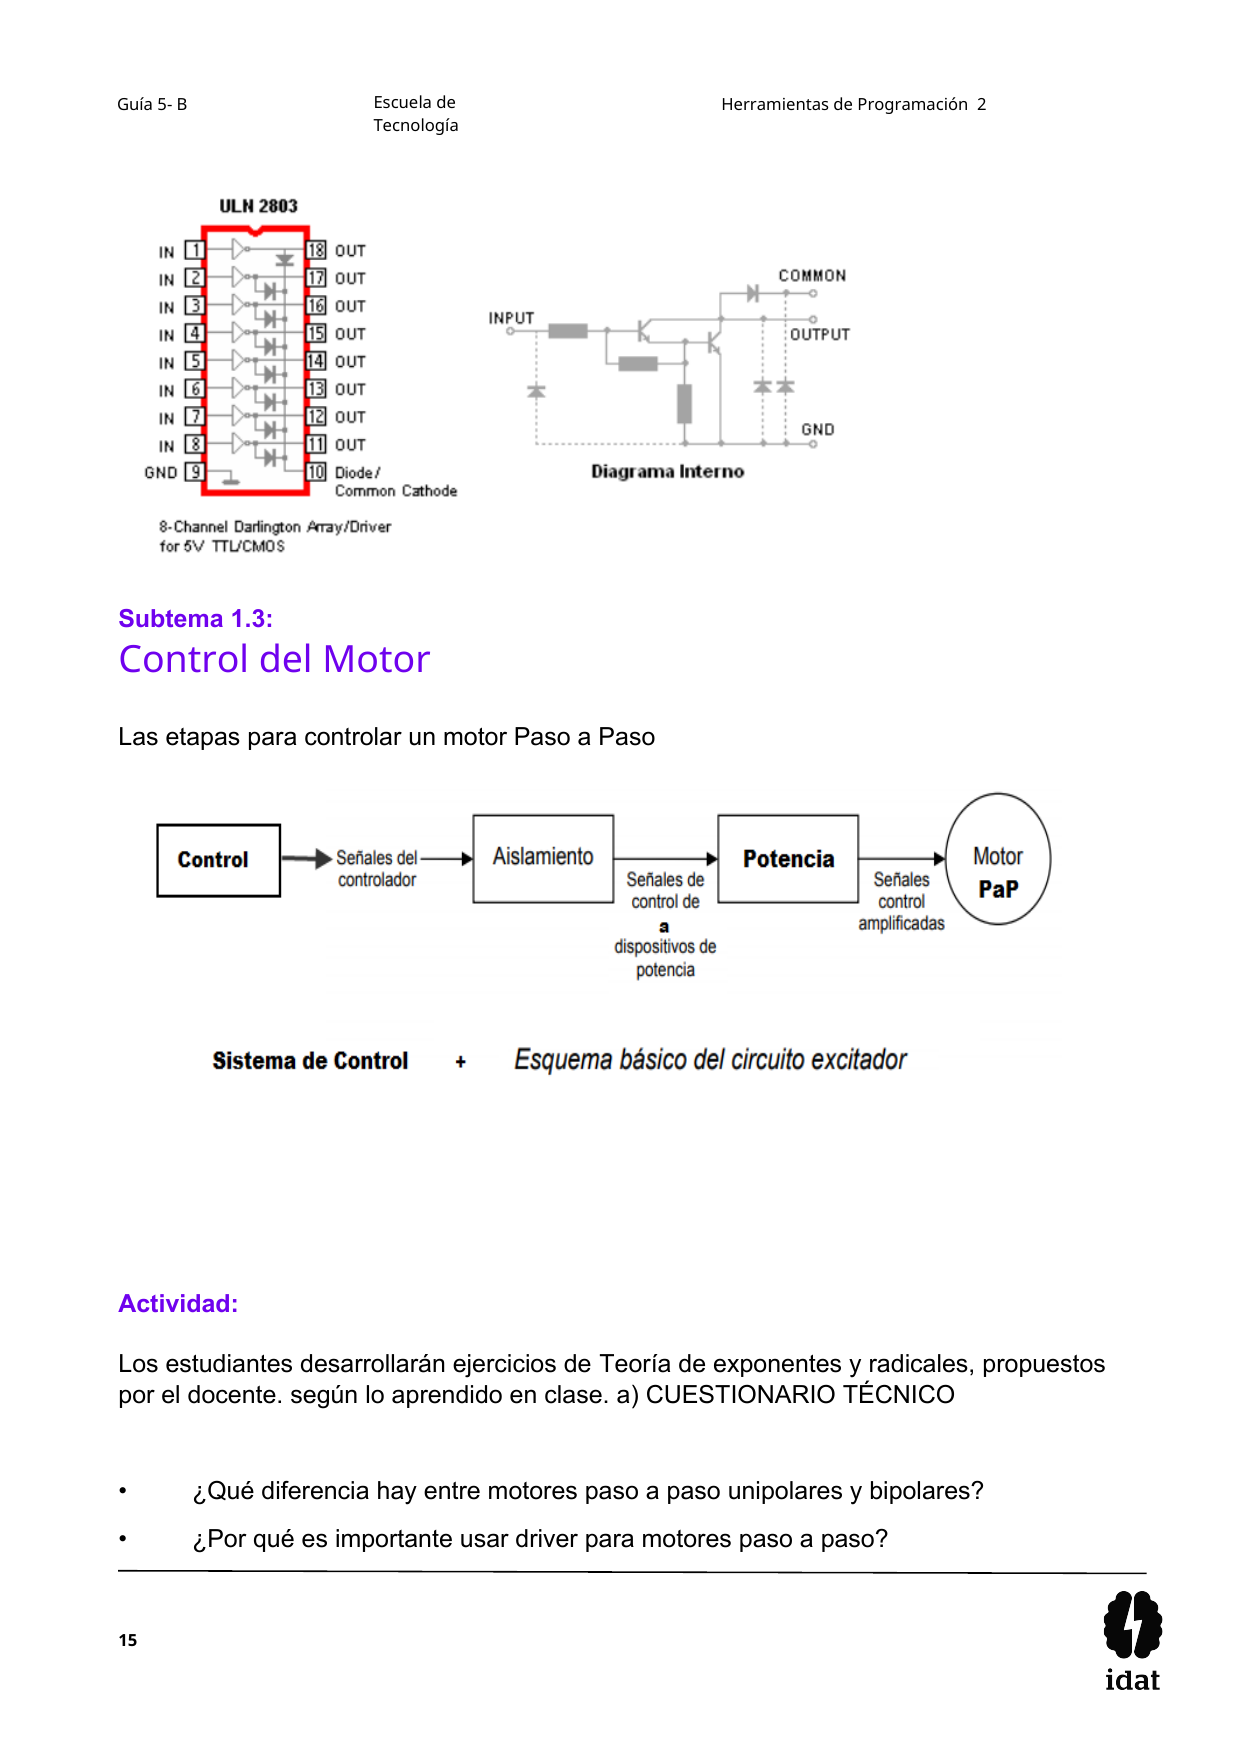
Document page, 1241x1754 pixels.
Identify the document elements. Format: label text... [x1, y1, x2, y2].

text Control del Motor [118, 632, 1122, 683]
text Subtema 1.3: [118, 604, 1122, 632]
text Actividad: [118, 1289, 1122, 1318]
picture [1103, 1591, 1163, 1690]
picture [118, 789, 1123, 1136]
text • ¿Por qué es importante usar driver para motores paso a paso? [118, 1523, 1122, 1552]
text Los estudiantes desarrollarán ejercicios de Teoría de exponentes y radicales, propuestos por el docente. según lo aprendido en clase. a) CUESTIONARIO TÉCNICO [118, 1318, 1122, 1409]
text • ¿Qué diferencia hay entre motores paso a paso unipolares y bipolares? [118, 1476, 1122, 1504]
picture [118, 188, 869, 566]
text Las etapas para controlar un motor Paso a Paso [118, 722, 1122, 751]
